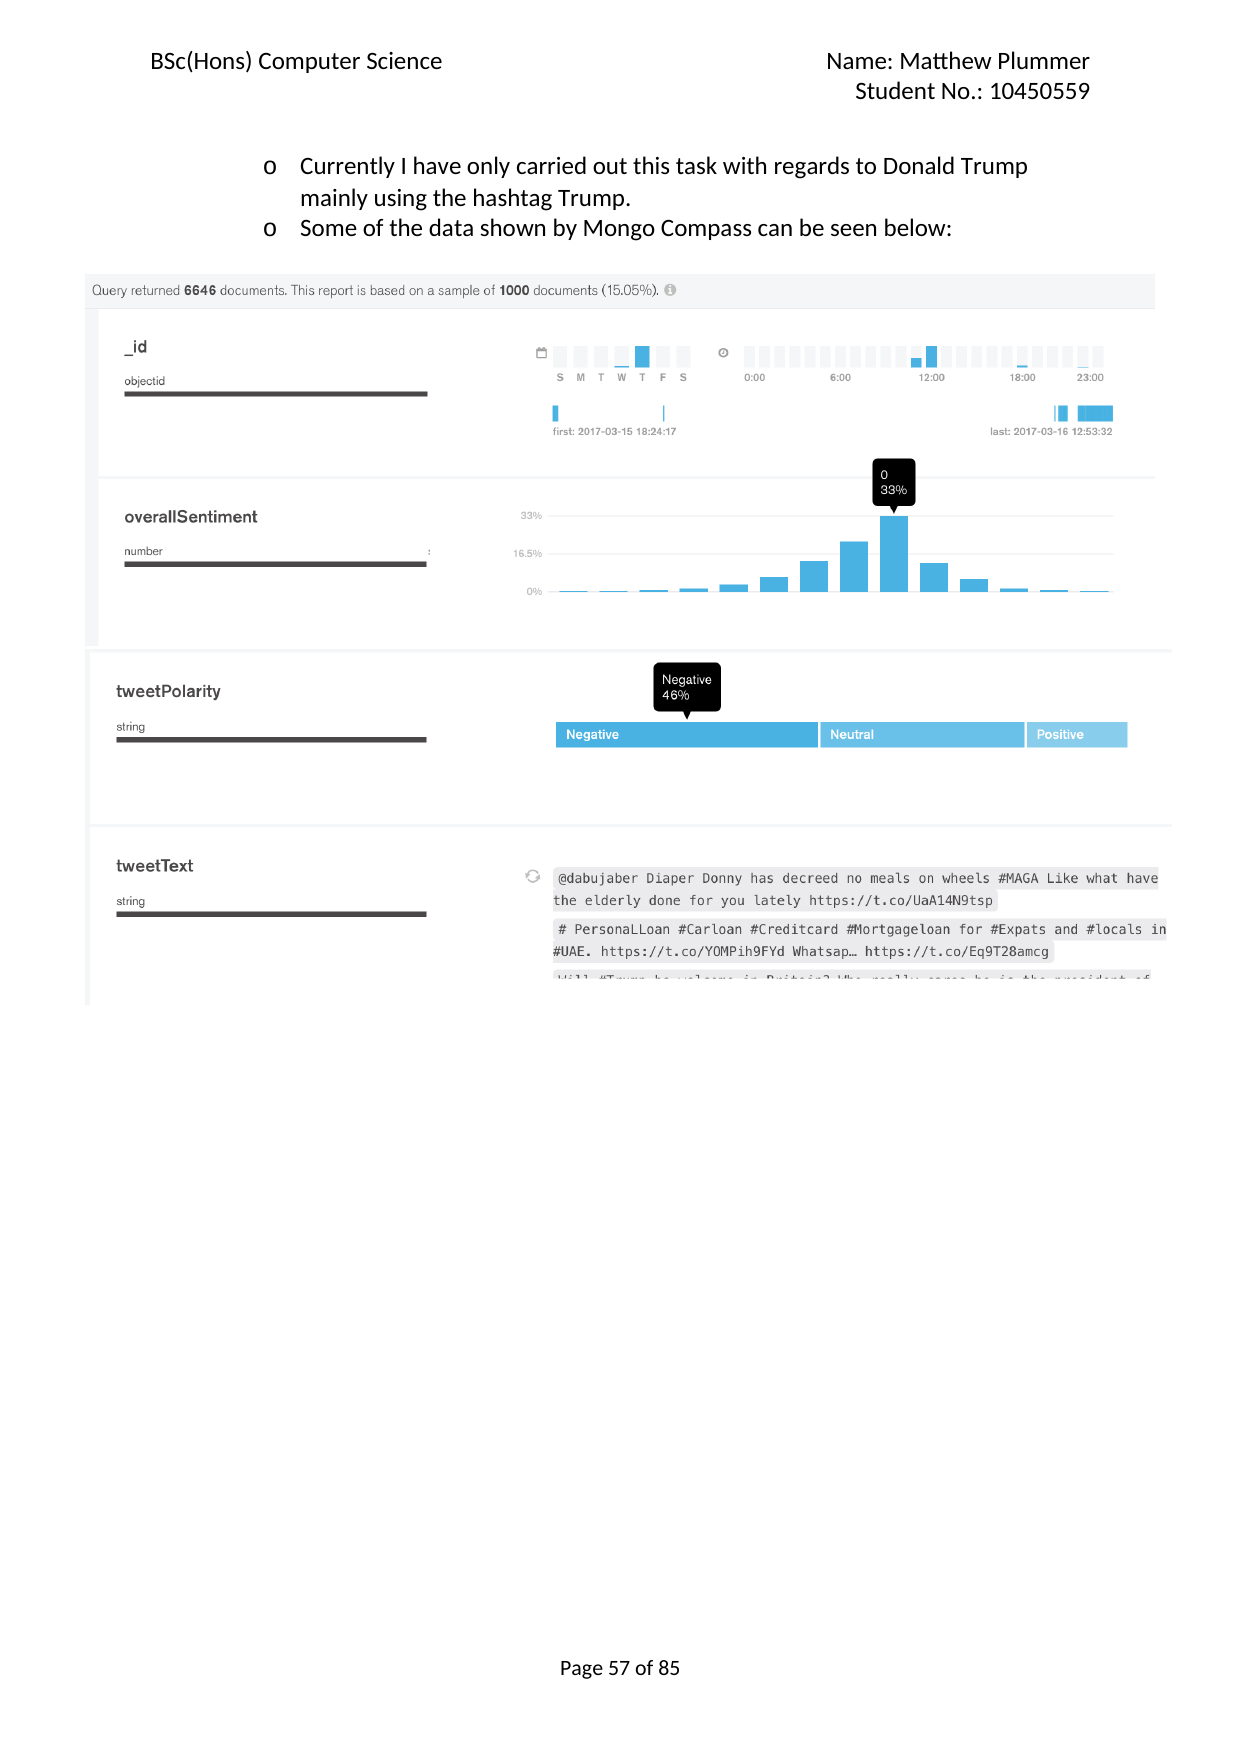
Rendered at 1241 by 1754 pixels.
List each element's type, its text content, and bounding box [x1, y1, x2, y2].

picture [84, 649, 1171, 1004]
picture [84, 274, 1154, 646]
list Currently I have only carried out this task with regards to Donald Trump mainly using the hashtag Trump. [262, 150, 1090, 212]
list Some of the data shown by Mongo Compass can be seen below: [262, 212, 1090, 244]
